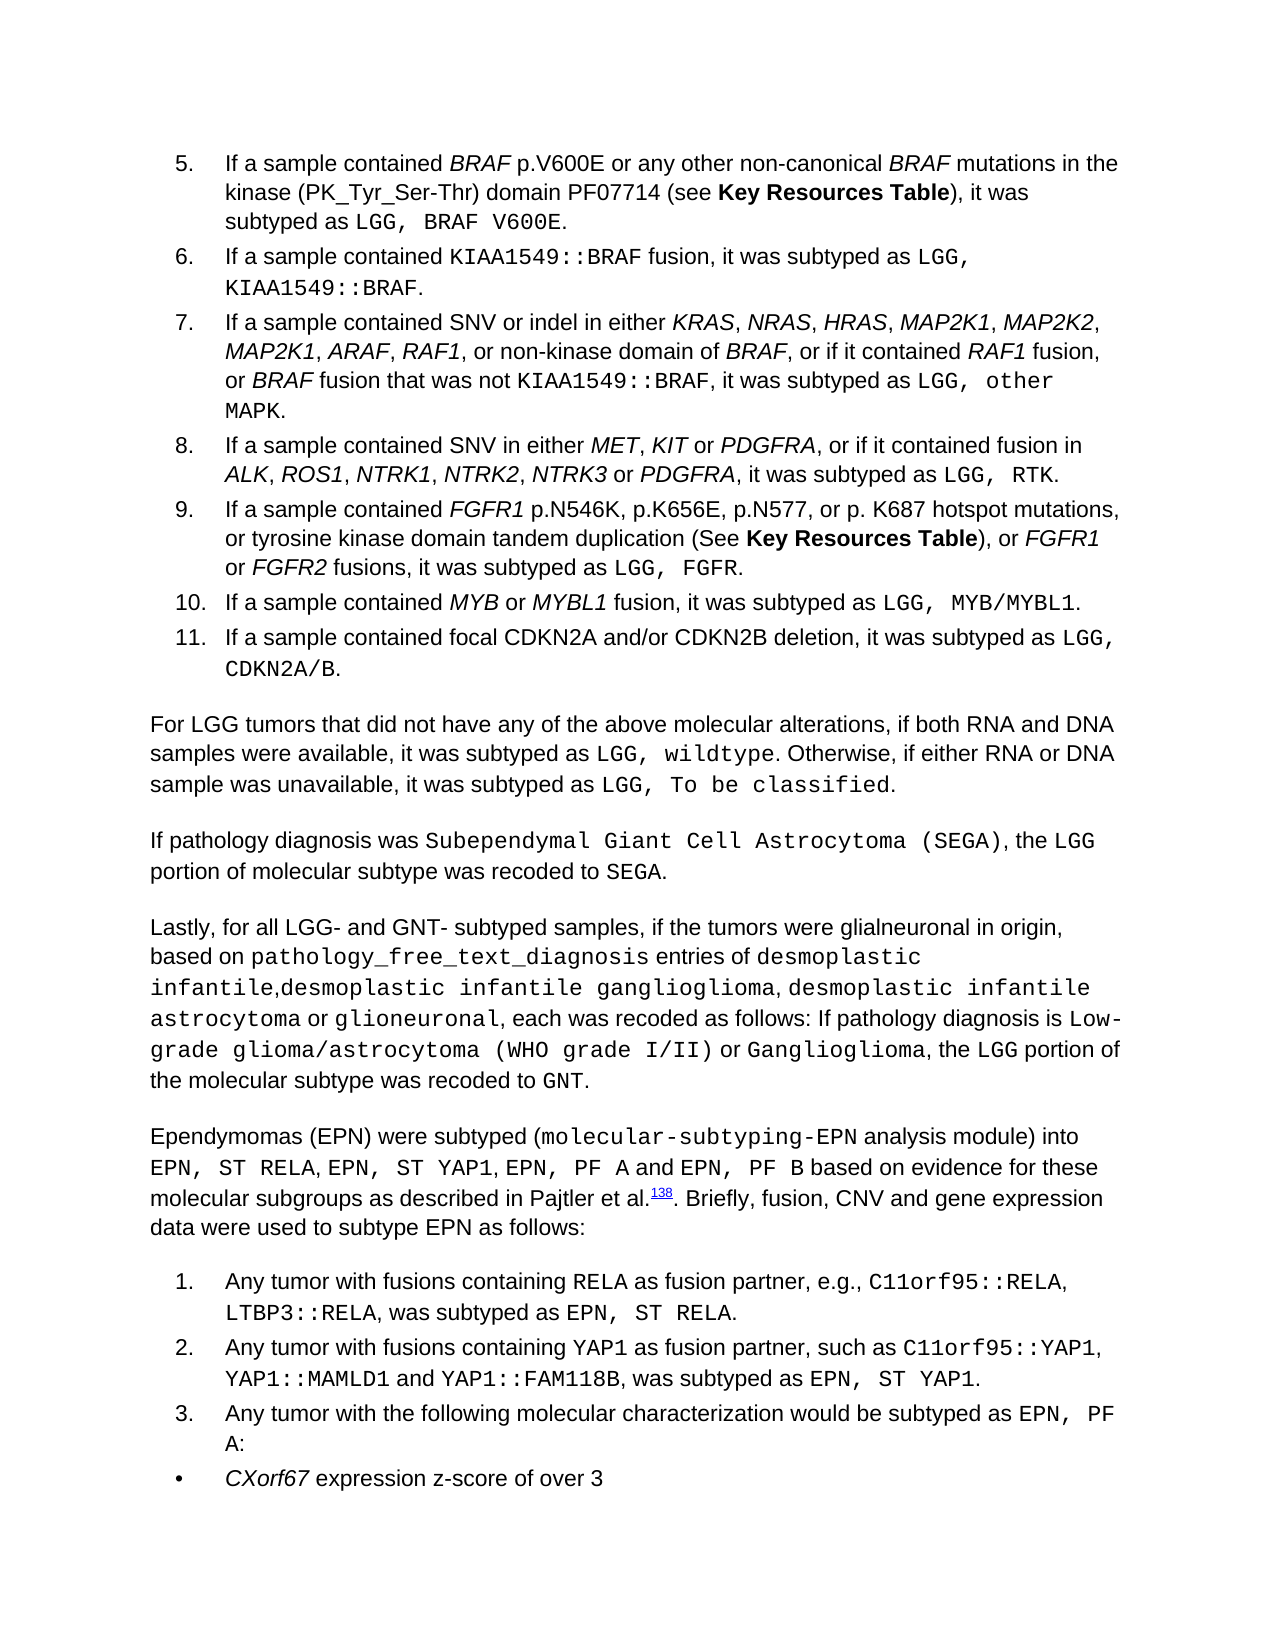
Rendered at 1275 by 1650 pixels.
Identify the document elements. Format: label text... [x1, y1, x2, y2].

list Any tumor with the following molecular characterization would be subtyped as EPN, PF A: [175, 1399, 1125, 1459]
list CXorf67 expression z-score of over 3 [175, 1465, 1125, 1492]
list If a sample contained focal CDKN2A and/or CDKN2B deletion, it was subtyped as LGG, CDKN2A/B. [175, 624, 1125, 683]
list If a sample contained BRAF p.V600E or any other non-canonical BRAF mutations in the kinase (PK_Tyr_Ser-Thr) domain PF07714 (see Key Resources Table), it was subtyped as LGG, BRAF V600E. [175, 150, 1125, 236]
list If a sample contained SNV or indel in either KRAS, NRAS, HRAS, MAP2K1, MAP2K2, MAP2K1, ARAF, RAF1, or non-kinase domain of BRAF, or if it contained RAF1 fusion, or BRAF fusion that was not KIAA1549::BRAF, it was subtyped as LGG, other MAPK. [175, 309, 1125, 426]
list Any tumor with fusions containing RELA as fusion partner, e.g., C11orf95::RELA, LTBP3::RELA, was subtyped as EPN, ST RELA. [175, 1268, 1125, 1327]
text For LGG tumors that did not have any of the above molecular alterations, if both RNA and DNA samples were available, it was subtyped as LGG, wildtype. Otherwise, if either RNA or DNA sample was unavailable, it was subtyped as LGG, To be classified. [150, 711, 1125, 799]
list Any tumor with fusions containing YAP1 as fusion partner, such as C11orf95::YAP1, YAP1::MAMLD1 and YAP1::FAM118B, was subtyped as EPN, ST YAP1. [175, 1334, 1125, 1393]
text Ependymomas (EPN) were subtyped (molecular-subtyping-EPN analysis module) into EPN, ST RELA, EPN, ST YAP1, EPN, PF A and EPN, PF B based on evidence for these molecular subgroups as described in Pajtler et al.138. Briefly, fusion, CNV and gene expression data were used to subtype EPN as follows: [150, 1123, 1125, 1240]
list If a sample contained FGFR1 p.N546K, p.K656E, p.N577, or p. K687 hotspot mutations, or tyrosine kinase domain tandem duplication (See Key Resources Table), or FGFR1 or FGFR2 fusions, it was subtyped as LGG, FGFR. [175, 496, 1125, 582]
list If a sample contained SNV in either MET, KIT or PDGFRA, or if it contained fusion in ALK, ROS1, NTRK1, NTRK2, NTRK3 or PDGFRA, it was subtyped as LGG, RTK. [175, 432, 1125, 490]
list If a sample contained KIAA1549::BRAF fusion, it was subtyped as LGG, KIAA1549::BRAF. [175, 243, 1125, 302]
list If a sample contained MYB or MYBL1 fusion, it was subtyped as LGG, MYB/MYBL1. [175, 589, 1125, 617]
text If pathology diagnosis was Subependymal Giant Cell Astrocytoma (SEGA), the LGG portion of molecular subtype was recoded to SEGA. [150, 827, 1125, 886]
text Lastly, for all LGG- and GNT- subtyped samples, if the tumors were glialneuronal in origin, based on pathology_free_text_diagnosis entries of desmoplastic infantile,desmoplastic infantile ganglioglioma, desmoplastic infantile astrocytoma or glioneuronal, each was recoded as follows: If pathology diagnosis is Low-grade glioma/astrocytoma (WHO grade I/II) or Ganglioglioma, the LGG portion of the molecular subtype was recoded to GNT. [150, 914, 1125, 1095]
